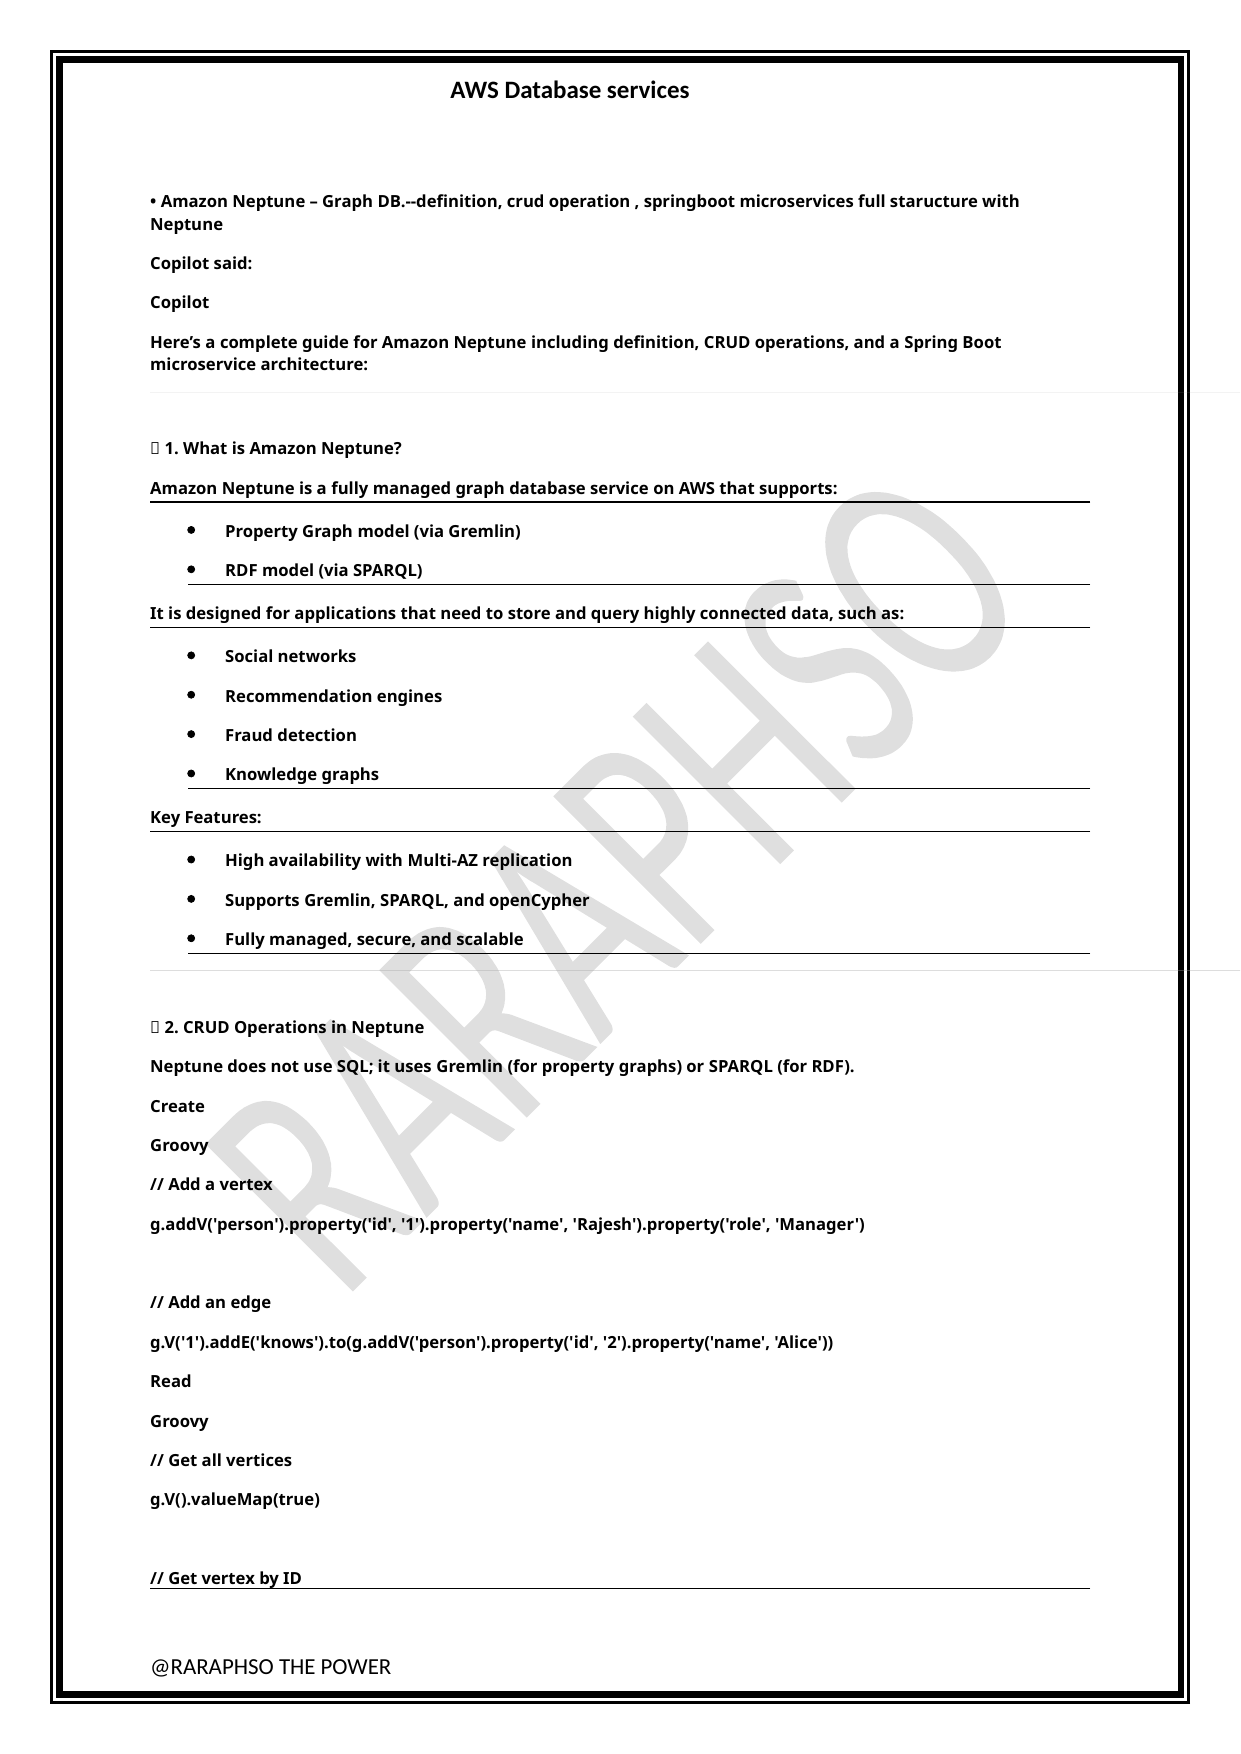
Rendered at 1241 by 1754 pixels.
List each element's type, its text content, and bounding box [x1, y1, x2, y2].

text // Get all vertices [150, 1448, 1090, 1471]
text Copilot said: [150, 251, 1090, 274]
text g.V('1').addE('knows').to(g.addV('person').property('id', '2').property('name', 'Alice')) [150, 1330, 1090, 1353]
text • Amazon Neptune – Graph DB.--definition, crud operation , springboot microservices full staructure with Neptune [150, 189, 1090, 235]
list Fraud detection [187, 723, 1090, 746]
list Fully managed, secure, and scalable [187, 928, 1090, 954]
list Social networks [187, 645, 1090, 667]
list Property Graph model (via Gremlin) [187, 519, 1090, 542]
text Groovy [150, 1409, 1090, 1432]
text Read [150, 1370, 1090, 1392]
text Neptune does not use SQL; it uses Gremlin (for property graphs) or SPARQL (for RDF). [150, 1055, 1090, 1077]
text It is designed for applications that need to store and query highly connected data, such as: [150, 602, 1090, 627]
text Here’s a complete guide for Amazon Neptune including definition, CRUD operations, and a Spring Boot microservice architecture: [150, 330, 1090, 376]
text // Get vertex by ID [150, 1567, 1090, 1588]
list Knowledge graphs [187, 763, 1090, 789]
text Key Features: [150, 806, 1090, 831]
list RDF model (via SPARQL) [187, 559, 1090, 585]
text Amazon Neptune is a fully managed graph database service on AWS that supports: [150, 476, 1090, 501]
text ✅ 1. What is Amazon Neptune? [150, 437, 1090, 460]
list Recommendation engines [187, 684, 1090, 707]
text Copilot [150, 291, 1090, 313]
text // Add a vertex [150, 1173, 1090, 1196]
text g.addV('person').property('id', '1').property('name', 'Rajesh').property('role', 'Manager') [150, 1212, 1090, 1235]
text // Add an edge [150, 1291, 1090, 1314]
text Groovy [150, 1133, 1090, 1156]
list Supports Gremlin, SPARQL, and openCypher [187, 888, 1090, 911]
text ✅ 2. CRUD Operations in Neptune [150, 1015, 1090, 1038]
text Create [150, 1094, 1090, 1117]
text g.V().valueMap(true) [150, 1488, 1090, 1511]
list High availability with Multi-AZ replication [187, 849, 1090, 872]
